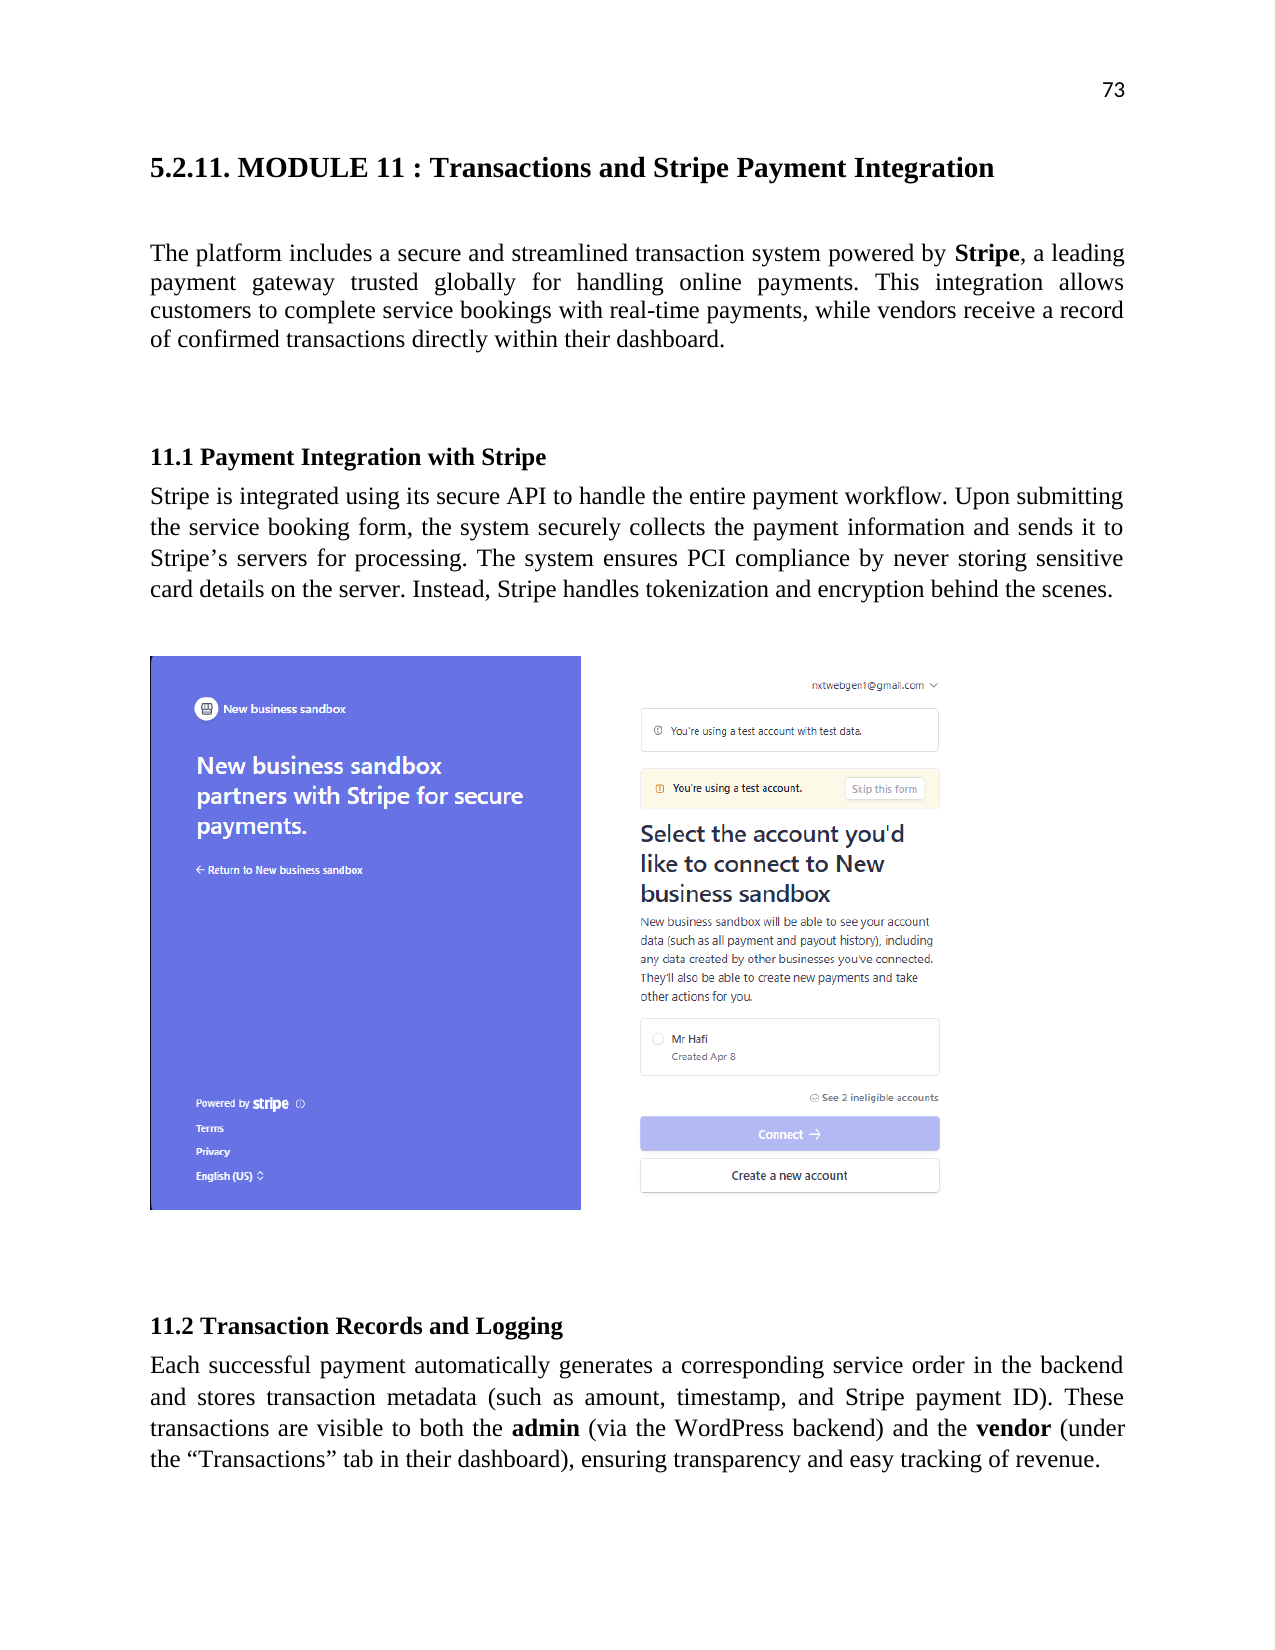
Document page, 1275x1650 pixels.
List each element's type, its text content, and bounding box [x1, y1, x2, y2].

text Stripe is integrated using its secure API to handle the entire payment workflow. Upon submitting the service booking form, the system securely collects the payment information and sends it to Stripe’s servers for processing. The system ensures PCI compliance by never storing sensitive card details on the server. Instead, Stripe handles tokenization and encryption behind the scenes. [150, 481, 1125, 603]
text 11.2 Transaction Records and Logging [150, 1311, 1125, 1340]
text The platform includes a secure and streamlined transaction system powered by Stripe, a leading payment gateway trusted globally for handling online payments. This integration allows customers to complete service bookings with real-time payments, while vendors receive a record of confirmed transactions directly within their dashboard. [150, 238, 1125, 353]
text 11.1 Payment Integration with Stripe [150, 442, 1125, 470]
picture [150, 656, 1050, 1210]
text 5.2.11. MODULE 11 : Transactions and Stripe Payment Integration [150, 150, 1125, 183]
text Each successful payment automatically generates a corresponding service order in the backend and stores transaction metadata (such as amount, timestamp, and Stripe payment ID). These transactions are visible to both the admin (via the WordPress backend) and the vendor (under the “Transactions” tab in their dashboard), ensuring transparency and easy tracking of revenue. [150, 1351, 1125, 1472]
